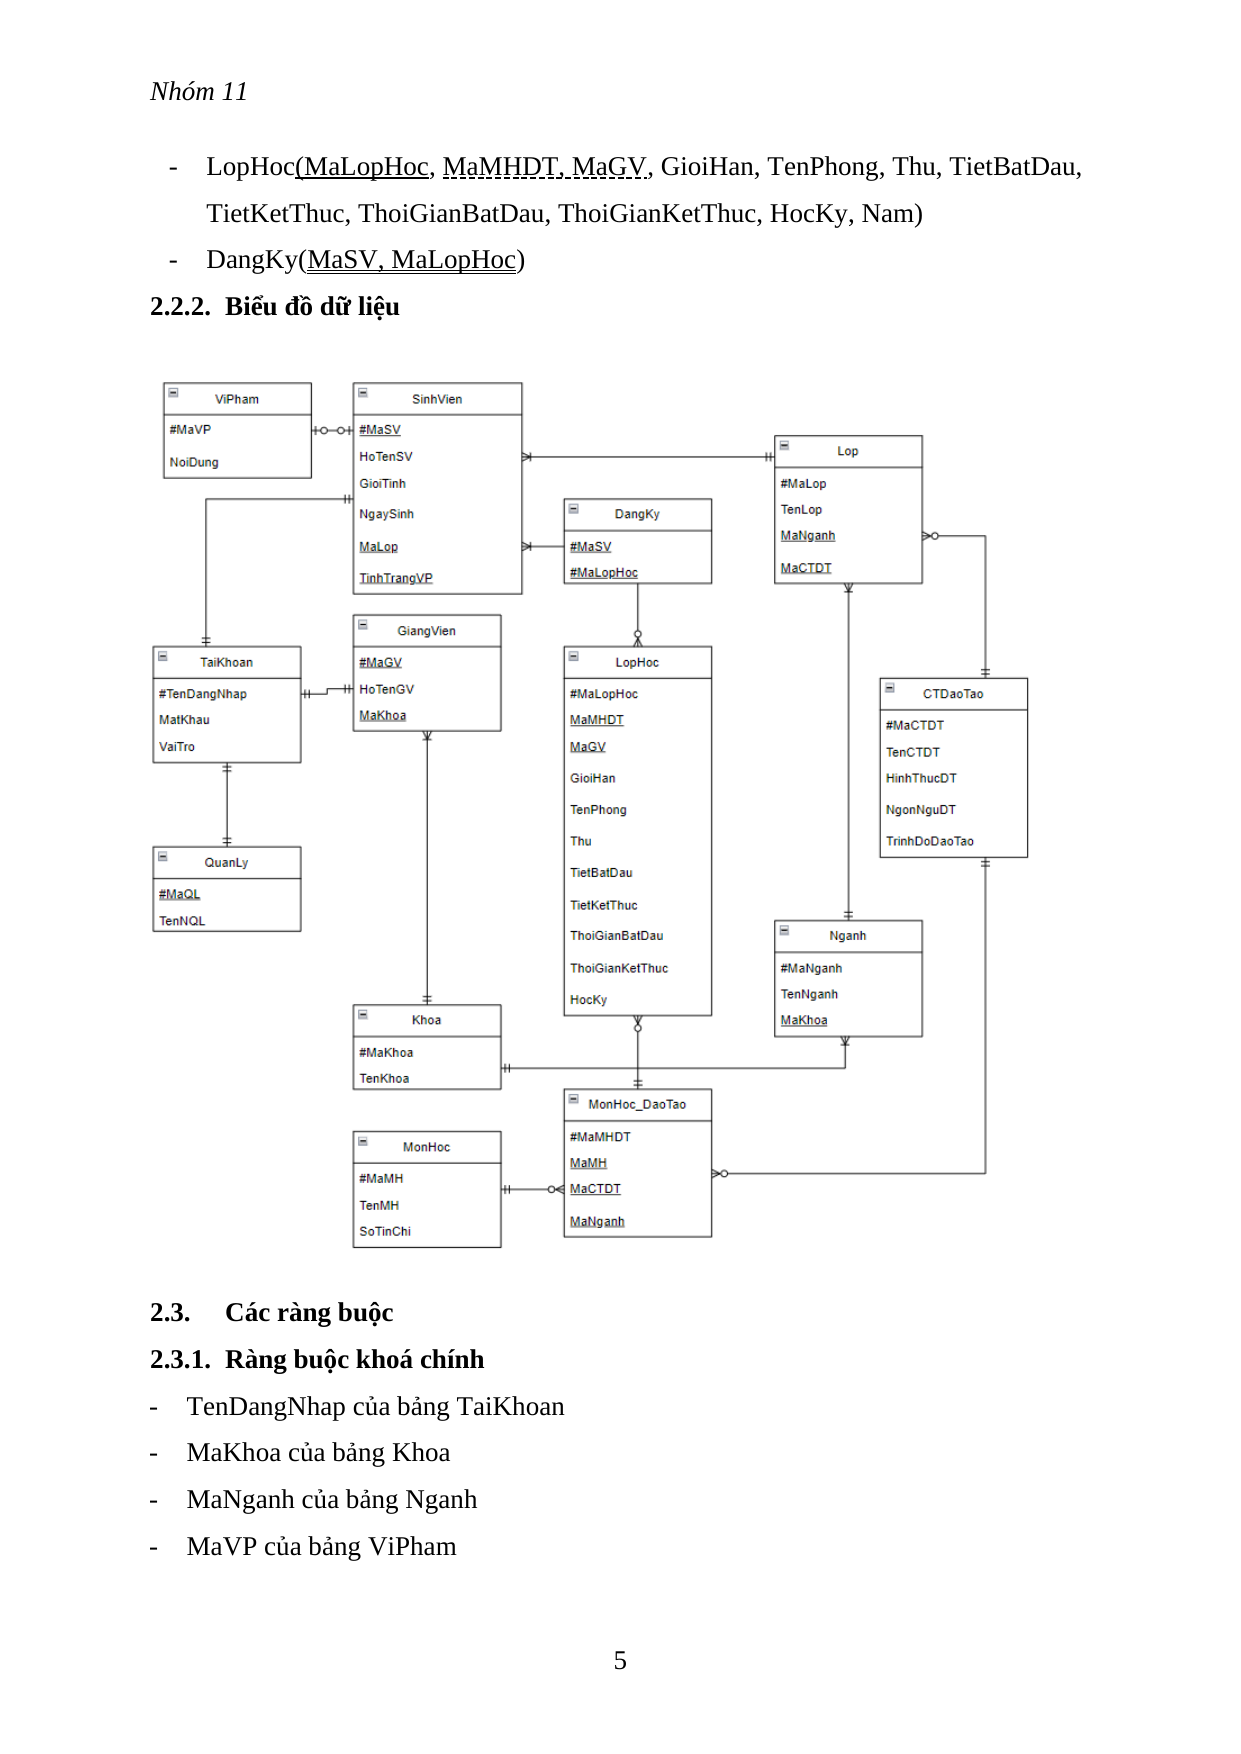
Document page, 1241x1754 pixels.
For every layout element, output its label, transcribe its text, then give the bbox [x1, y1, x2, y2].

list MaKhoa của bảng Khoa [149, 1437, 1090, 1468]
list Các ràng buộc [150, 1297, 1090, 1328]
list MaNganh của bảng Nganh [149, 1483, 1090, 1514]
list Ràng buộc khoá chính [150, 1343, 1090, 1374]
list DangKy(MaSV, MaLopHoc) [169, 243, 1090, 274]
picture [112, 353, 1053, 1265]
list Biểu đồ dữ liệu [150, 290, 1090, 321]
list MaVP của bảng ViPham [149, 1530, 1090, 1561]
list TenDangNhap của bảng TaiKhoan [149, 1390, 1090, 1421]
list LopHoc(MaLopHoc, MaMHDT, MaGV, GioiHan, TenPhong, Thu, TietBatDau, TietKetThuc, ThoiGianBatDau, ThoiGianKetThuc, HocKy, Nam) [169, 150, 1090, 228]
